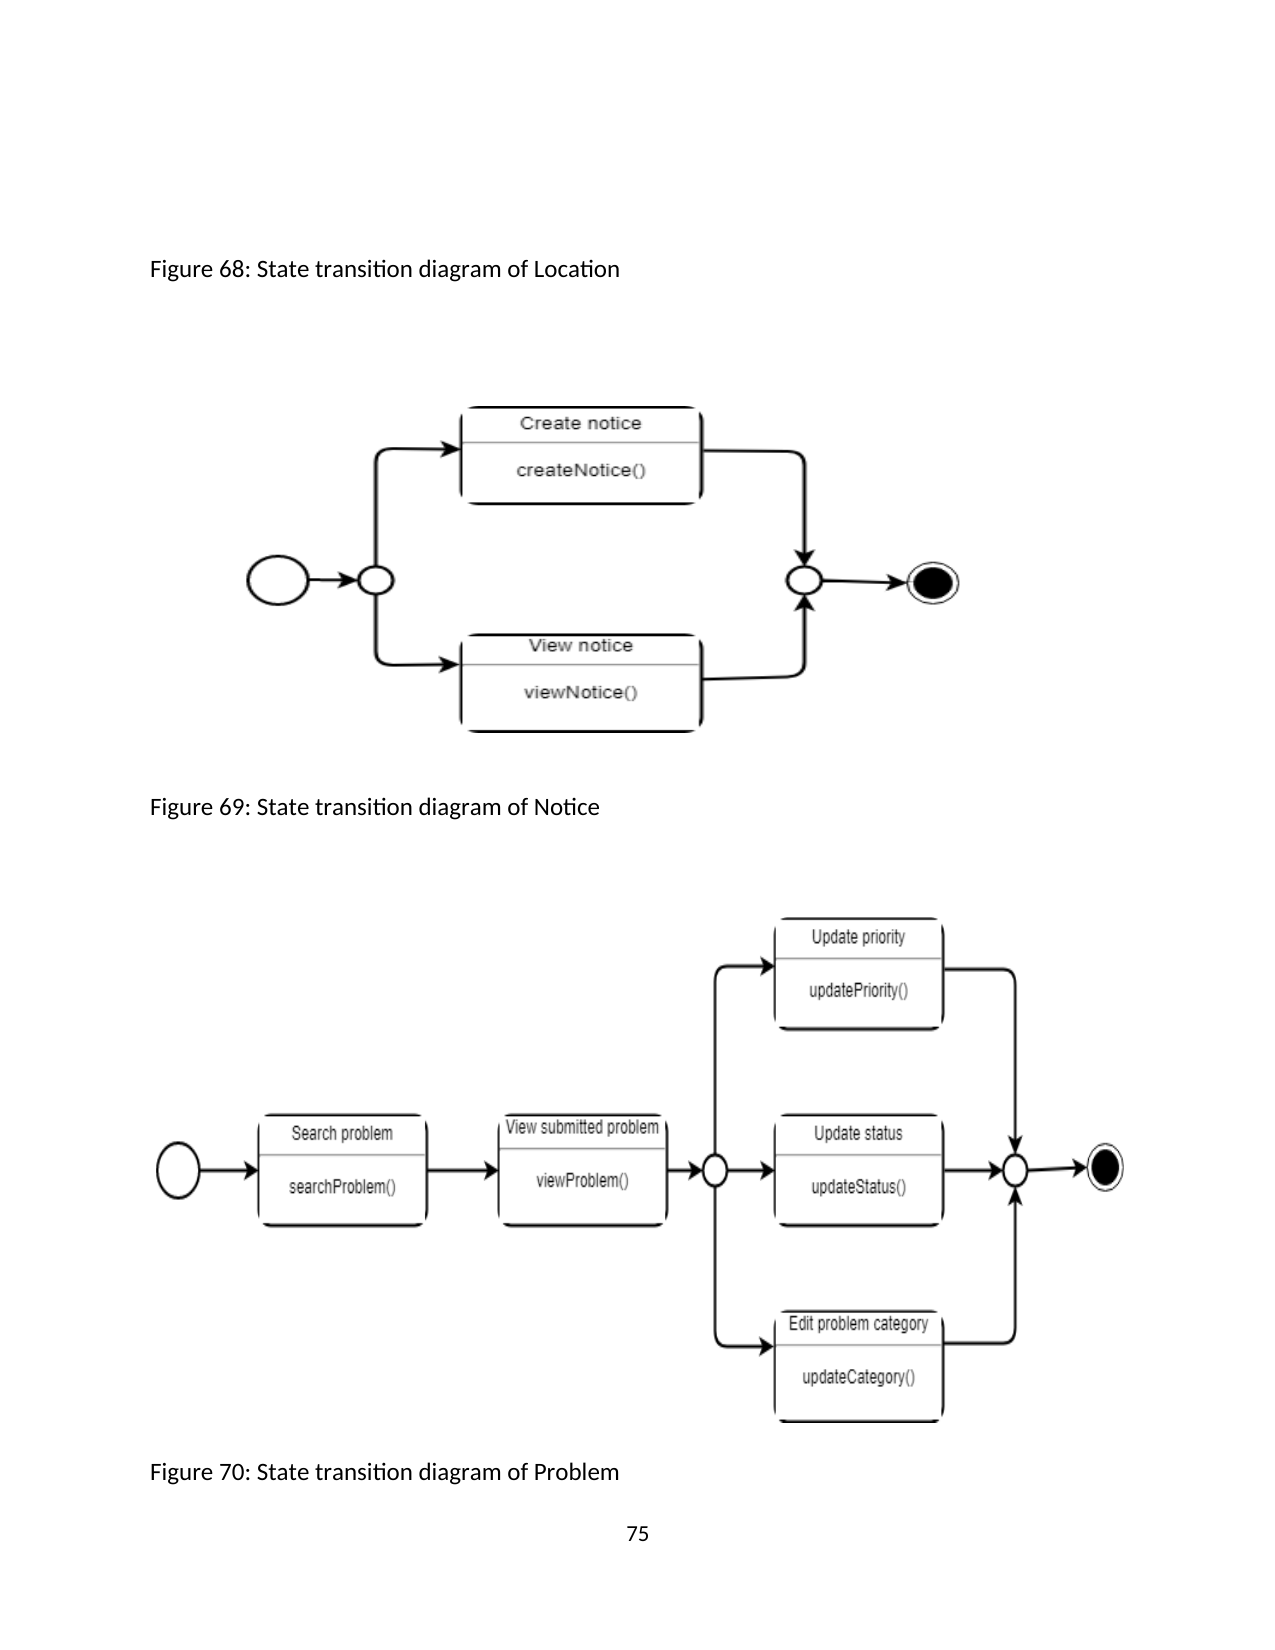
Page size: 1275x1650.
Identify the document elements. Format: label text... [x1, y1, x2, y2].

picture [245, 406, 960, 733]
picture [155, 917, 1124, 1423]
